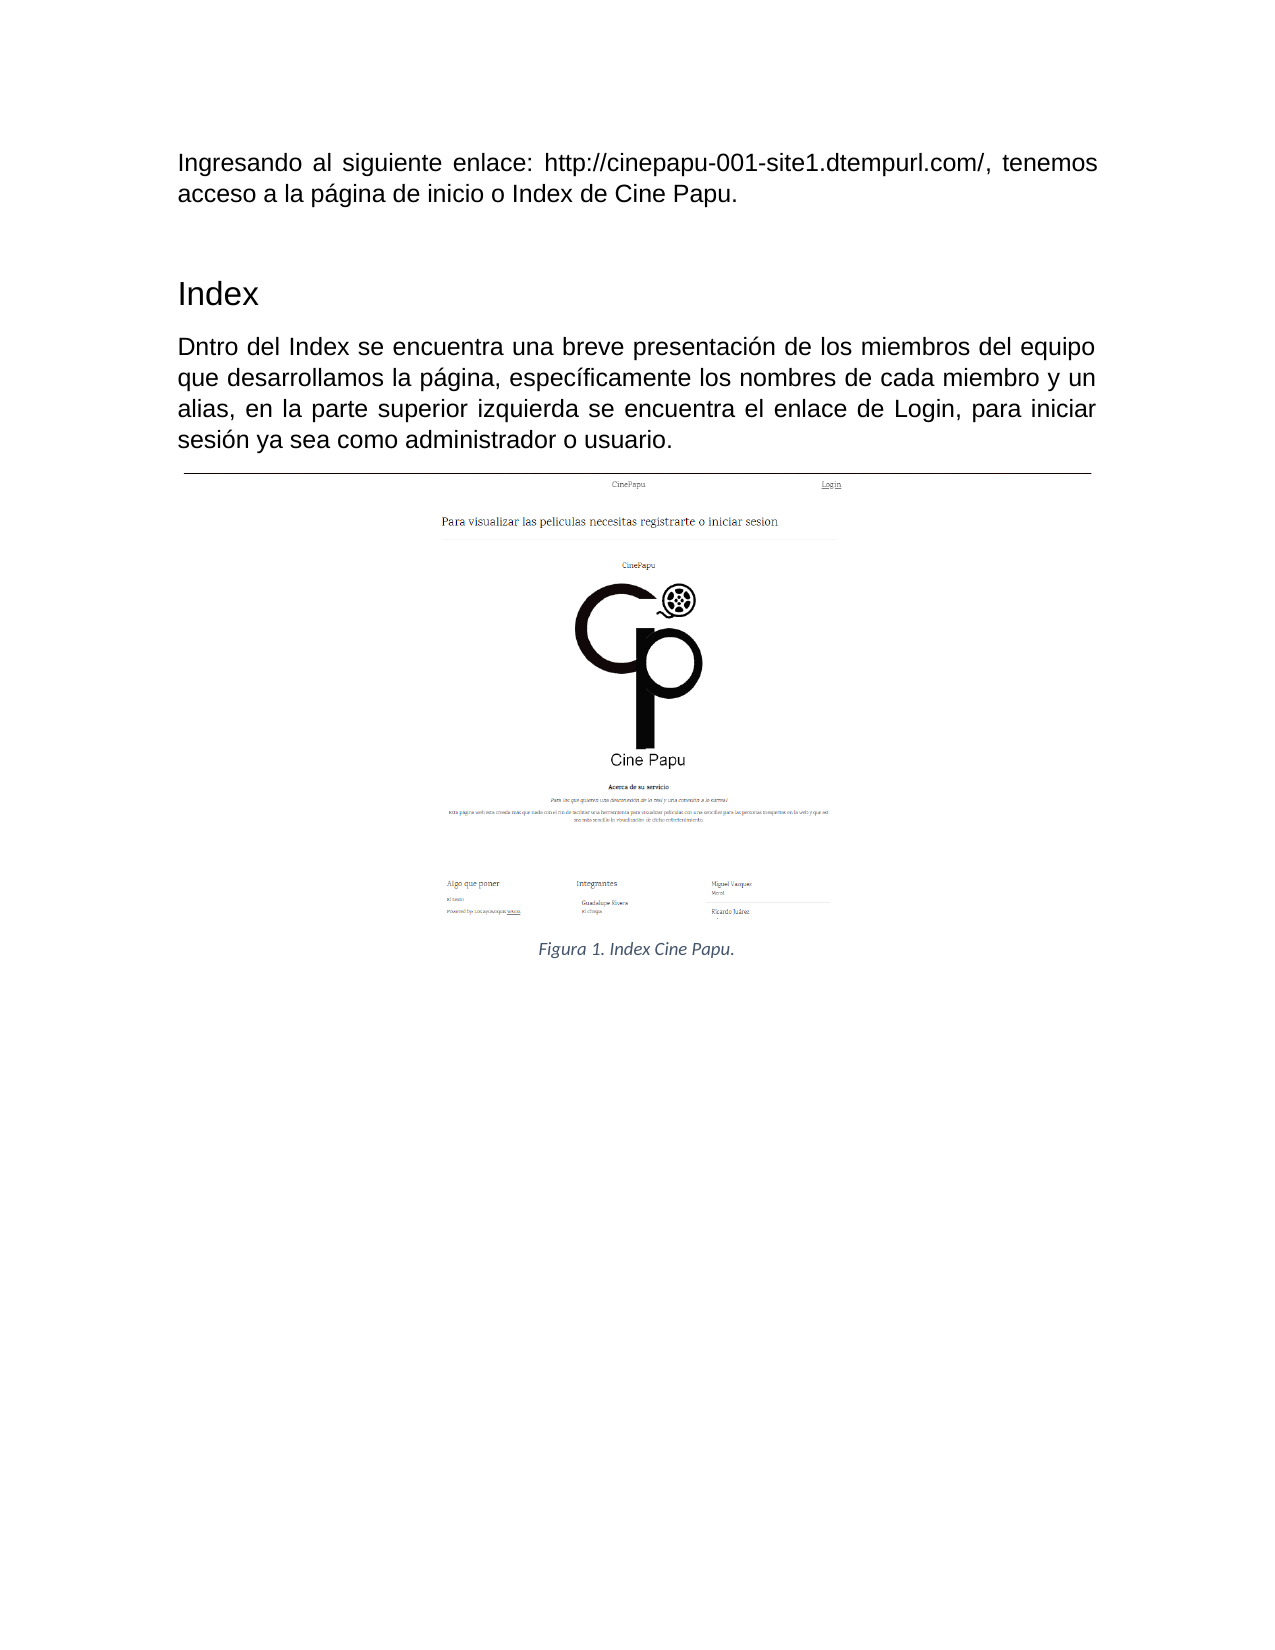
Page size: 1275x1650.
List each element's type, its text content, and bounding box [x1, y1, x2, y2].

text Ingresando al siguiente enlace: http://cinepapu-001-site1.dtempurl.com/, tenemos acceso a la página de inicio o Index de Cine Papu. [177, 148, 1098, 207]
picture [183, 473, 1092, 919]
text Dntro del Index se encuentra una breve presentación de los miembros del equipo que desarrollamos la página, específicamente los nombres de cada miembro y un alias, en la parte superior izquierda se encuentra el enlace de Login, para iniciar sesión ya sea como administrador o usuario. [177, 332, 1098, 454]
text Index [177, 274, 1098, 312]
